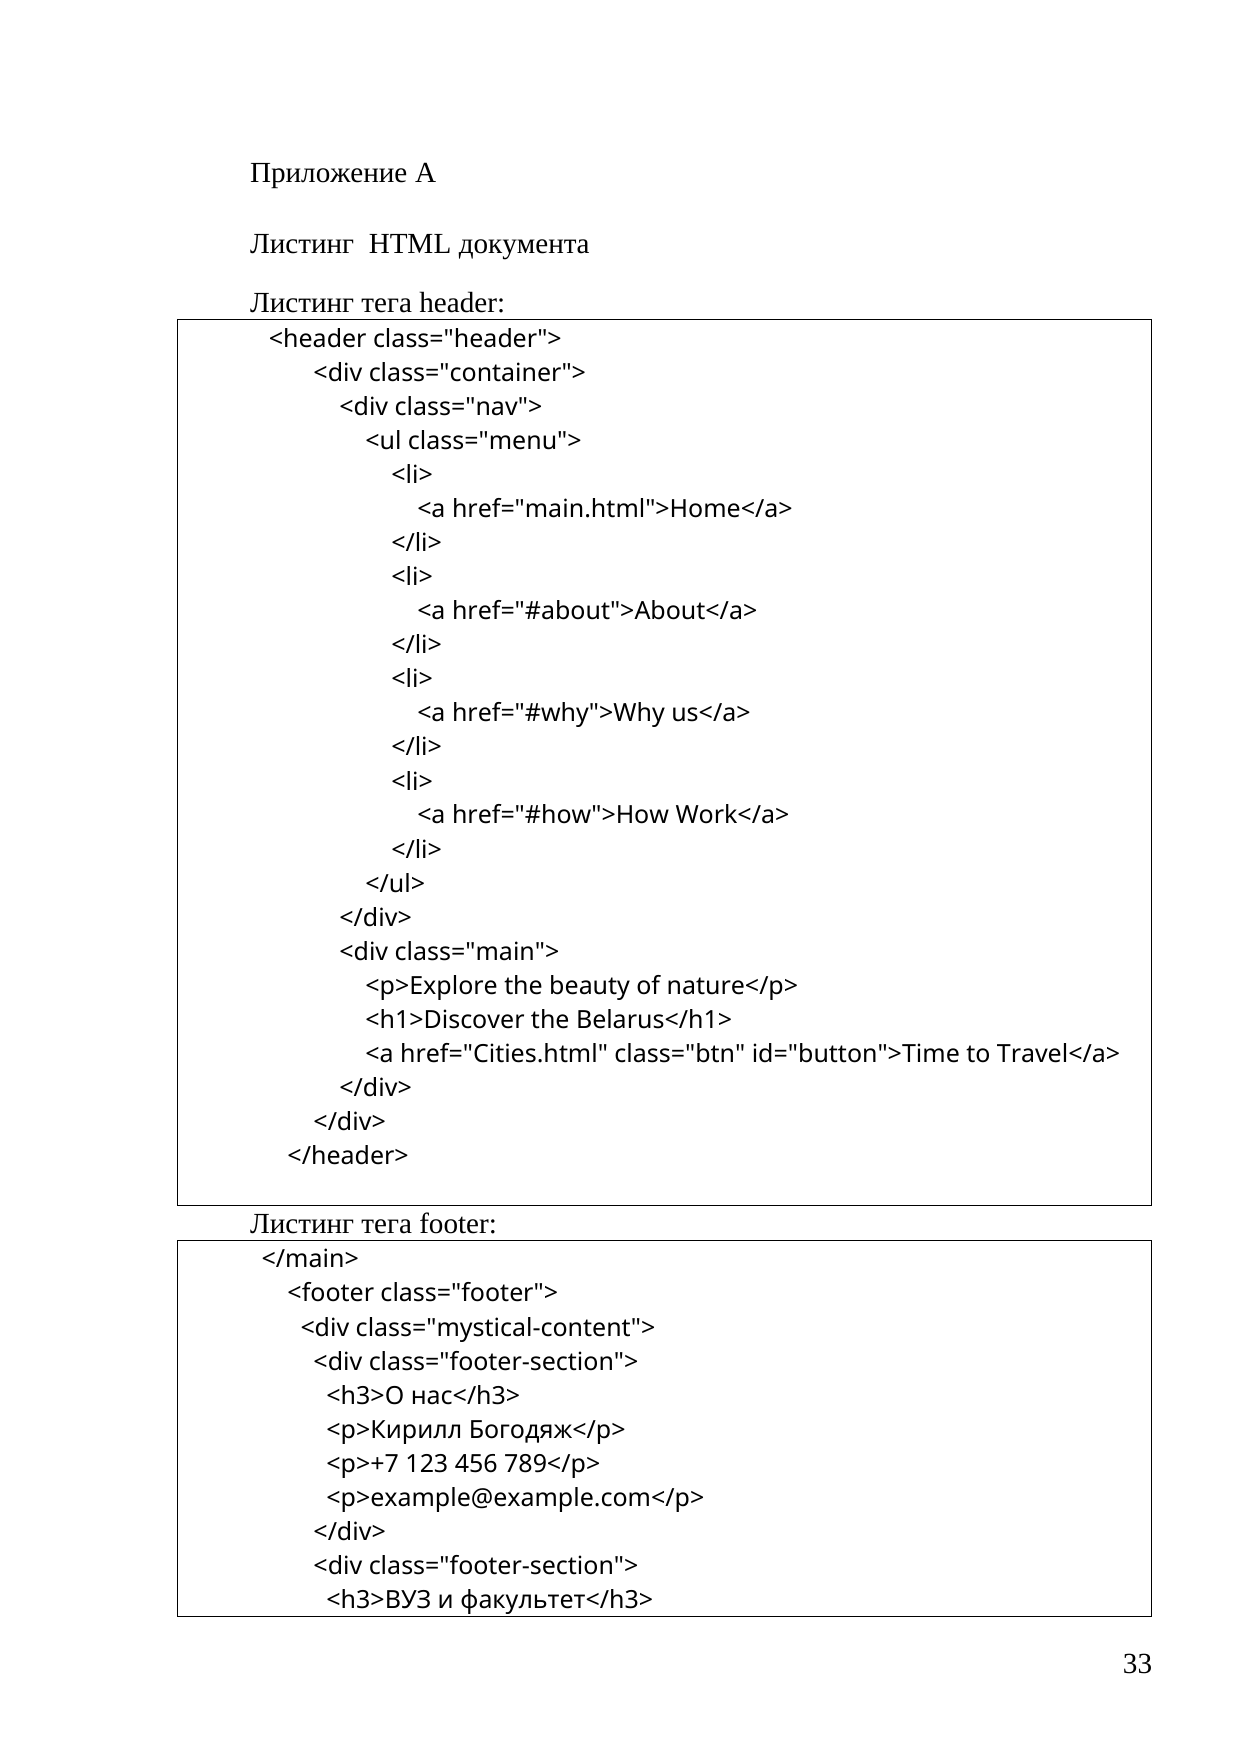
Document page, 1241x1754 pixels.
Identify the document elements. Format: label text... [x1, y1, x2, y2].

text Листинг тега footer: [177, 1206, 1152, 1240]
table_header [178, 1241, 1151, 1616]
table_header <header class="header"> <div class="container"> <div class="nav"> <ul class="menu"> <li> <a href="main.html">Home</a> </li> <li> <a href="#about">About</a> </li> <li> <a href="#why">Why us</a> </li> <li> <a href="#how">How Work</a> </li> </ul> </div> <div class="main"> <p>Explore the beauty of nature</p> <h1>Discover the Belarus</h1> <a href="Cities.html" class="btn" id="button">Time to Travel</a> </div> </div> </header> [178, 320, 1151, 1205]
subtitle Листинг HTML документа [177, 227, 1152, 260]
text Листинг тега header: [177, 285, 1152, 319]
subtitle Приложение А [177, 156, 1152, 189]
